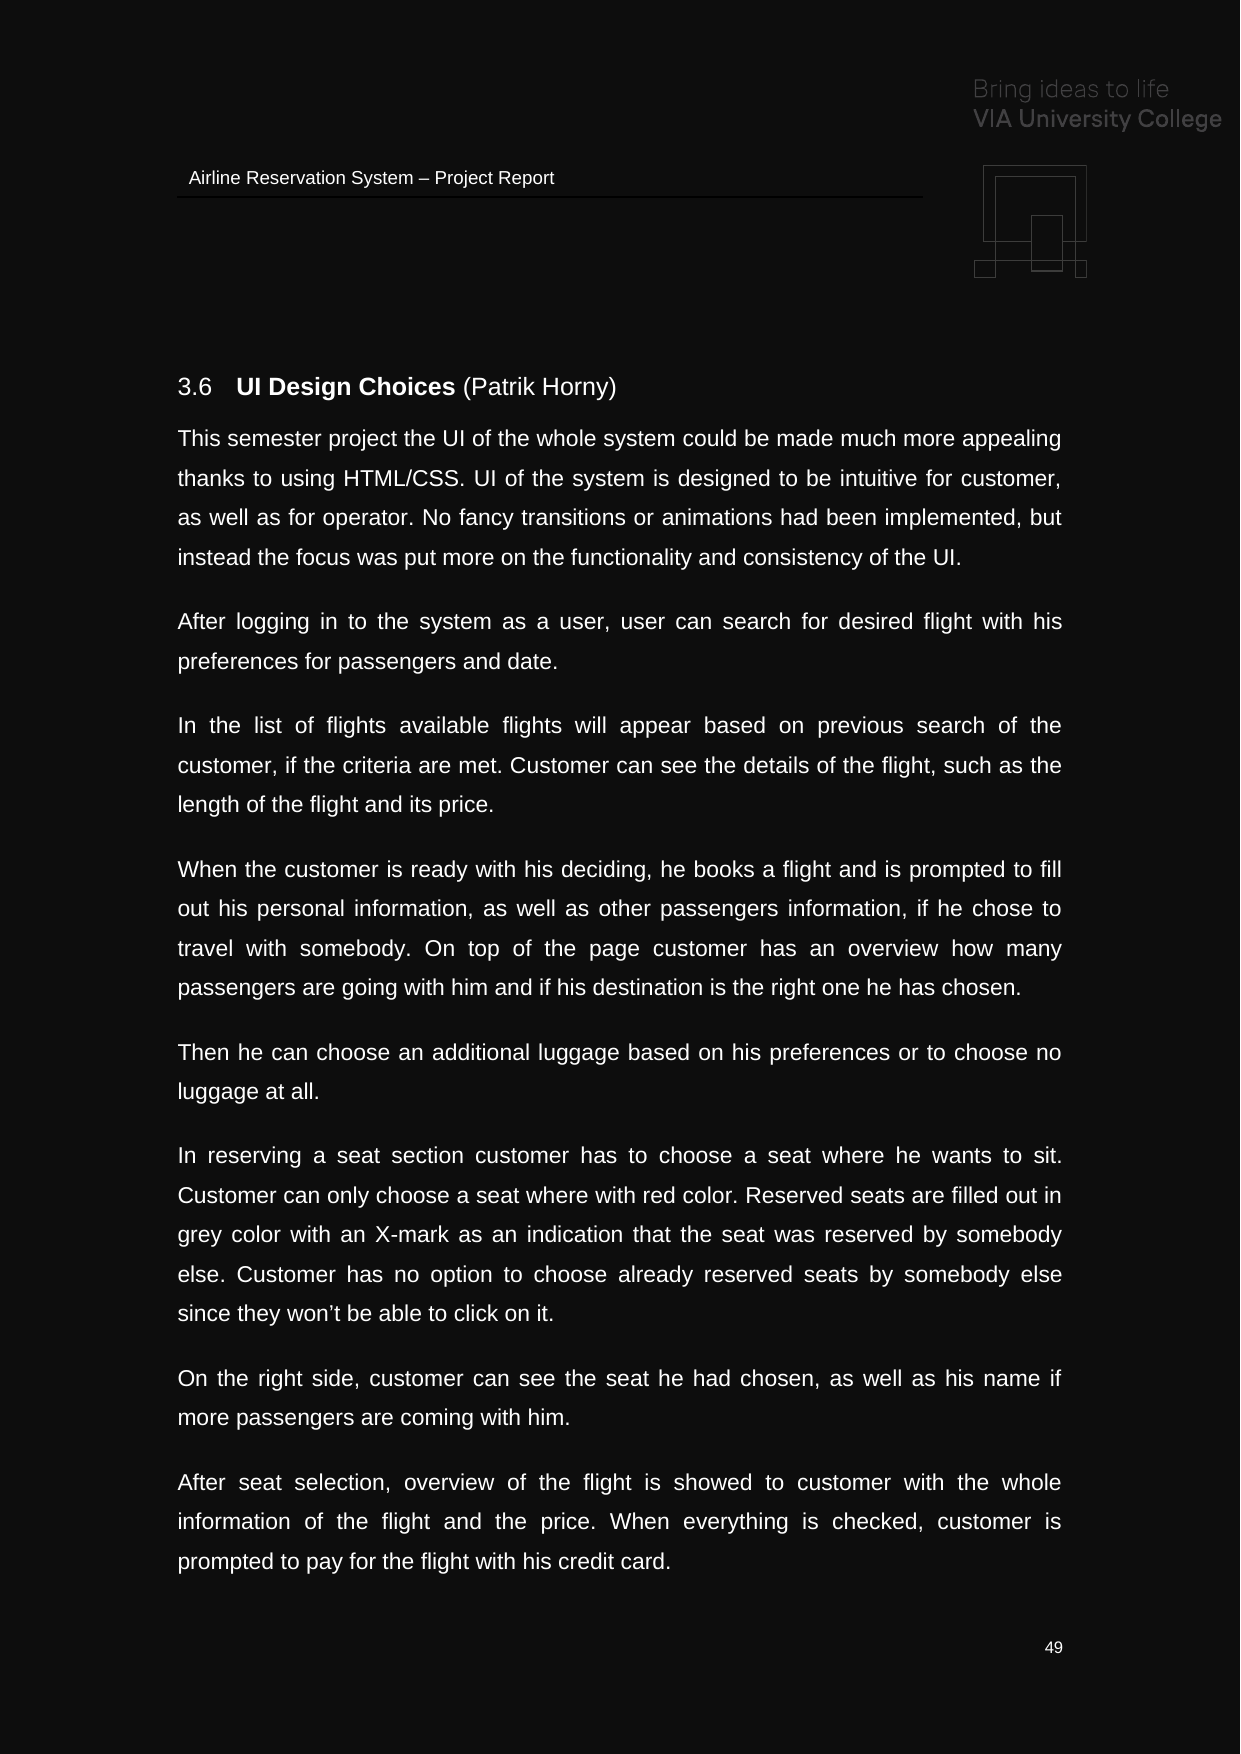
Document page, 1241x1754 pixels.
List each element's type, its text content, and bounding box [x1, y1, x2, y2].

text When the customer is ready with his deciding, he books a flight and is prompted to fill out his personal information, as well as other passengers information, if he chose to travel with somebody. On top of the page customer has an overview how many passengers are going with him and if his destination is the right one he has chosen. [177, 856, 1063, 1000]
text In reserving a seat section customer has to choose a seat where he wants to sit. Customer can only choose a seat where with red color. Reserved seats are filled out in grey color with an X-mark as an indication that the seat was reserved by somebody else. Customer has no option to choose already reserved seats by somebody else since they won’t be able to click on it. [177, 1142, 1063, 1327]
text After seat selection, overview of the flight is showed to customer with the whole information of the flight and the price. When everything is checked, customer is prompted to pay for the flight with his credit card. [177, 1469, 1063, 1574]
text This semester project the UI of the whole system could be made much more appealing thanks to using HTML/CSS. UI of the system is designed to be intuitive for customer, as well as for operator. No fancy transitions or animations had been implemented, but instead the focus was put more on the functionality and consistency of the UI. [177, 425, 1063, 570]
text Then he can choose an additional luggage based on his preferences or to choose no luggage at all. [177, 1038, 1063, 1104]
text In the list of flights available flights will appear based on previous search of the customer, if the criteria are met. Customer can see the details of the flight, such as the length of the flight and its price. [177, 712, 1063, 817]
text On the right side, customer can see the seat he had chosen, as well as his name if more passengers are coming with him. [177, 1365, 1063, 1431]
subtitle UI Design Choices (Patrik Horny) [177, 369, 1063, 400]
text After logging in to the system as a user, user can search for desired flight with his preferences for passengers and date. [177, 608, 1063, 674]
